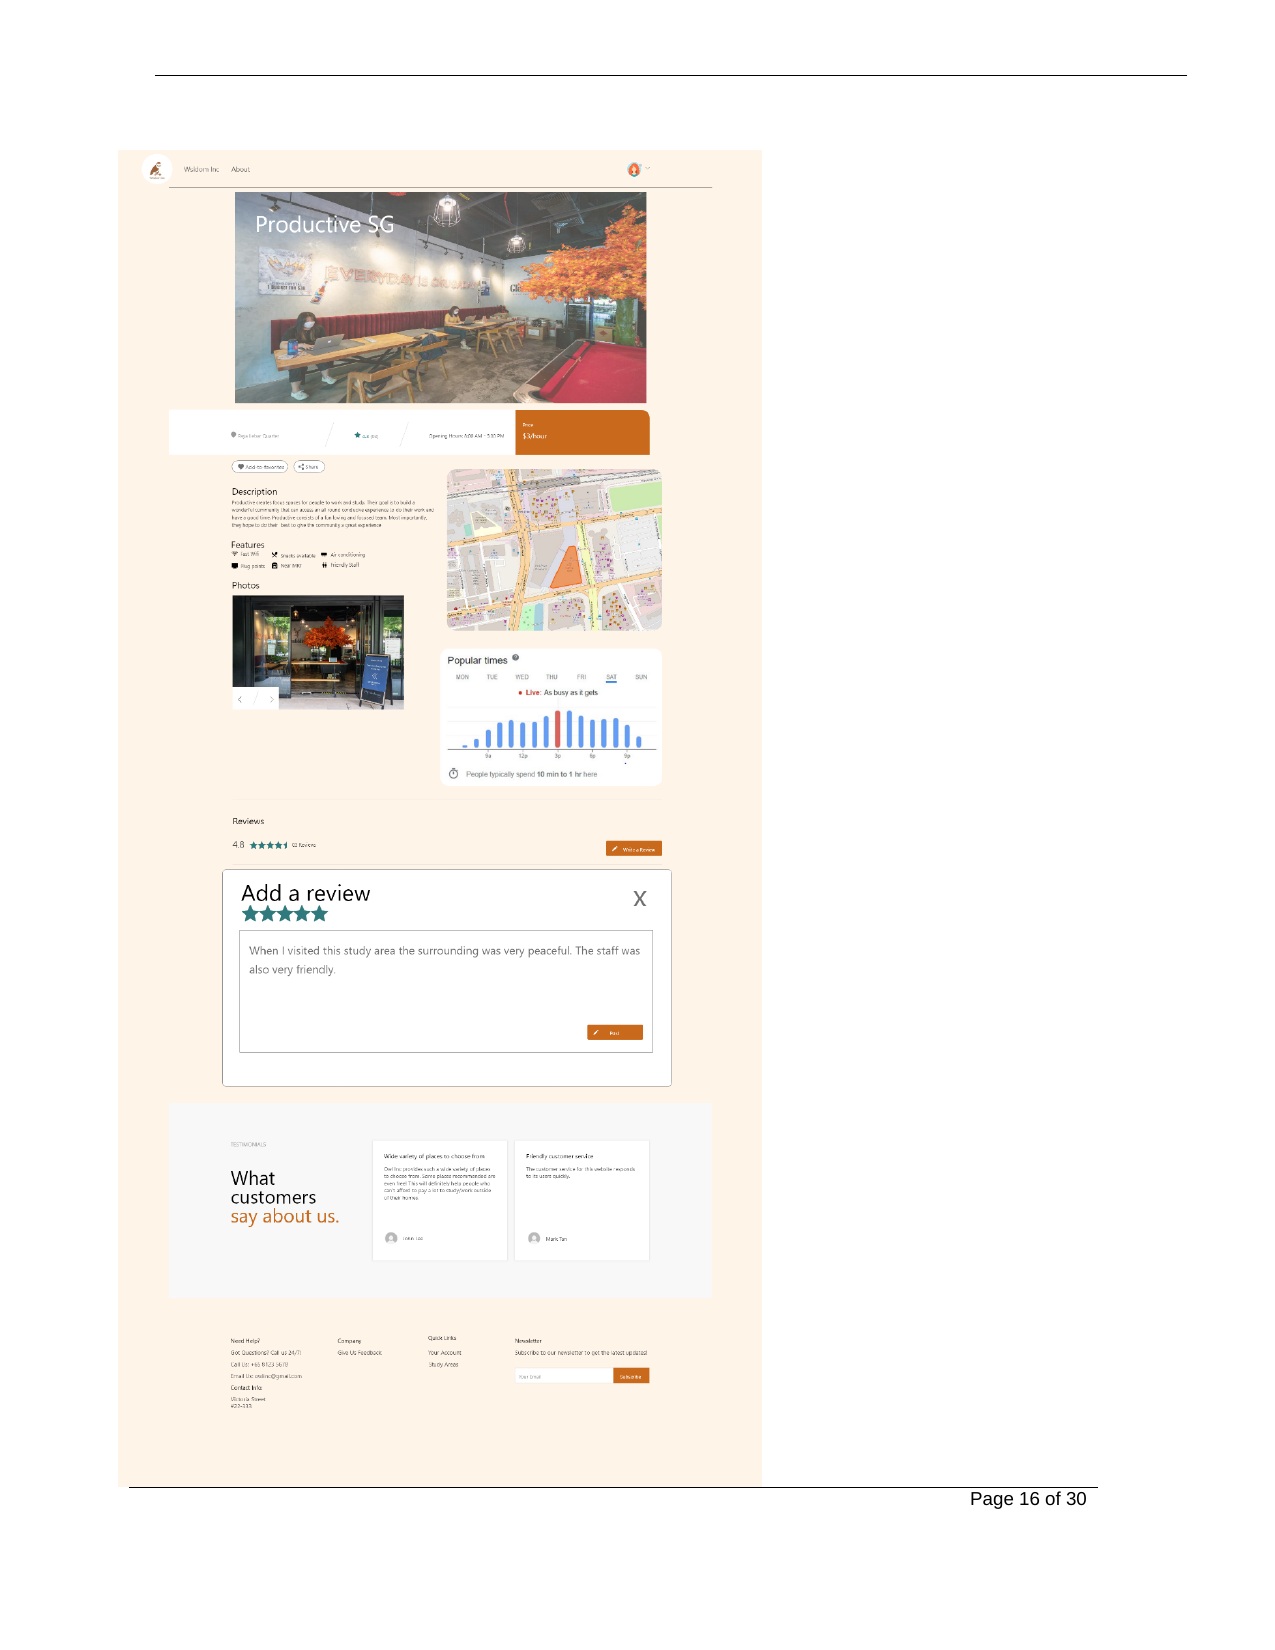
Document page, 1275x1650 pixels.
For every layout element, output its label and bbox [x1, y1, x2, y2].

picture [118, 150, 762, 1487]
